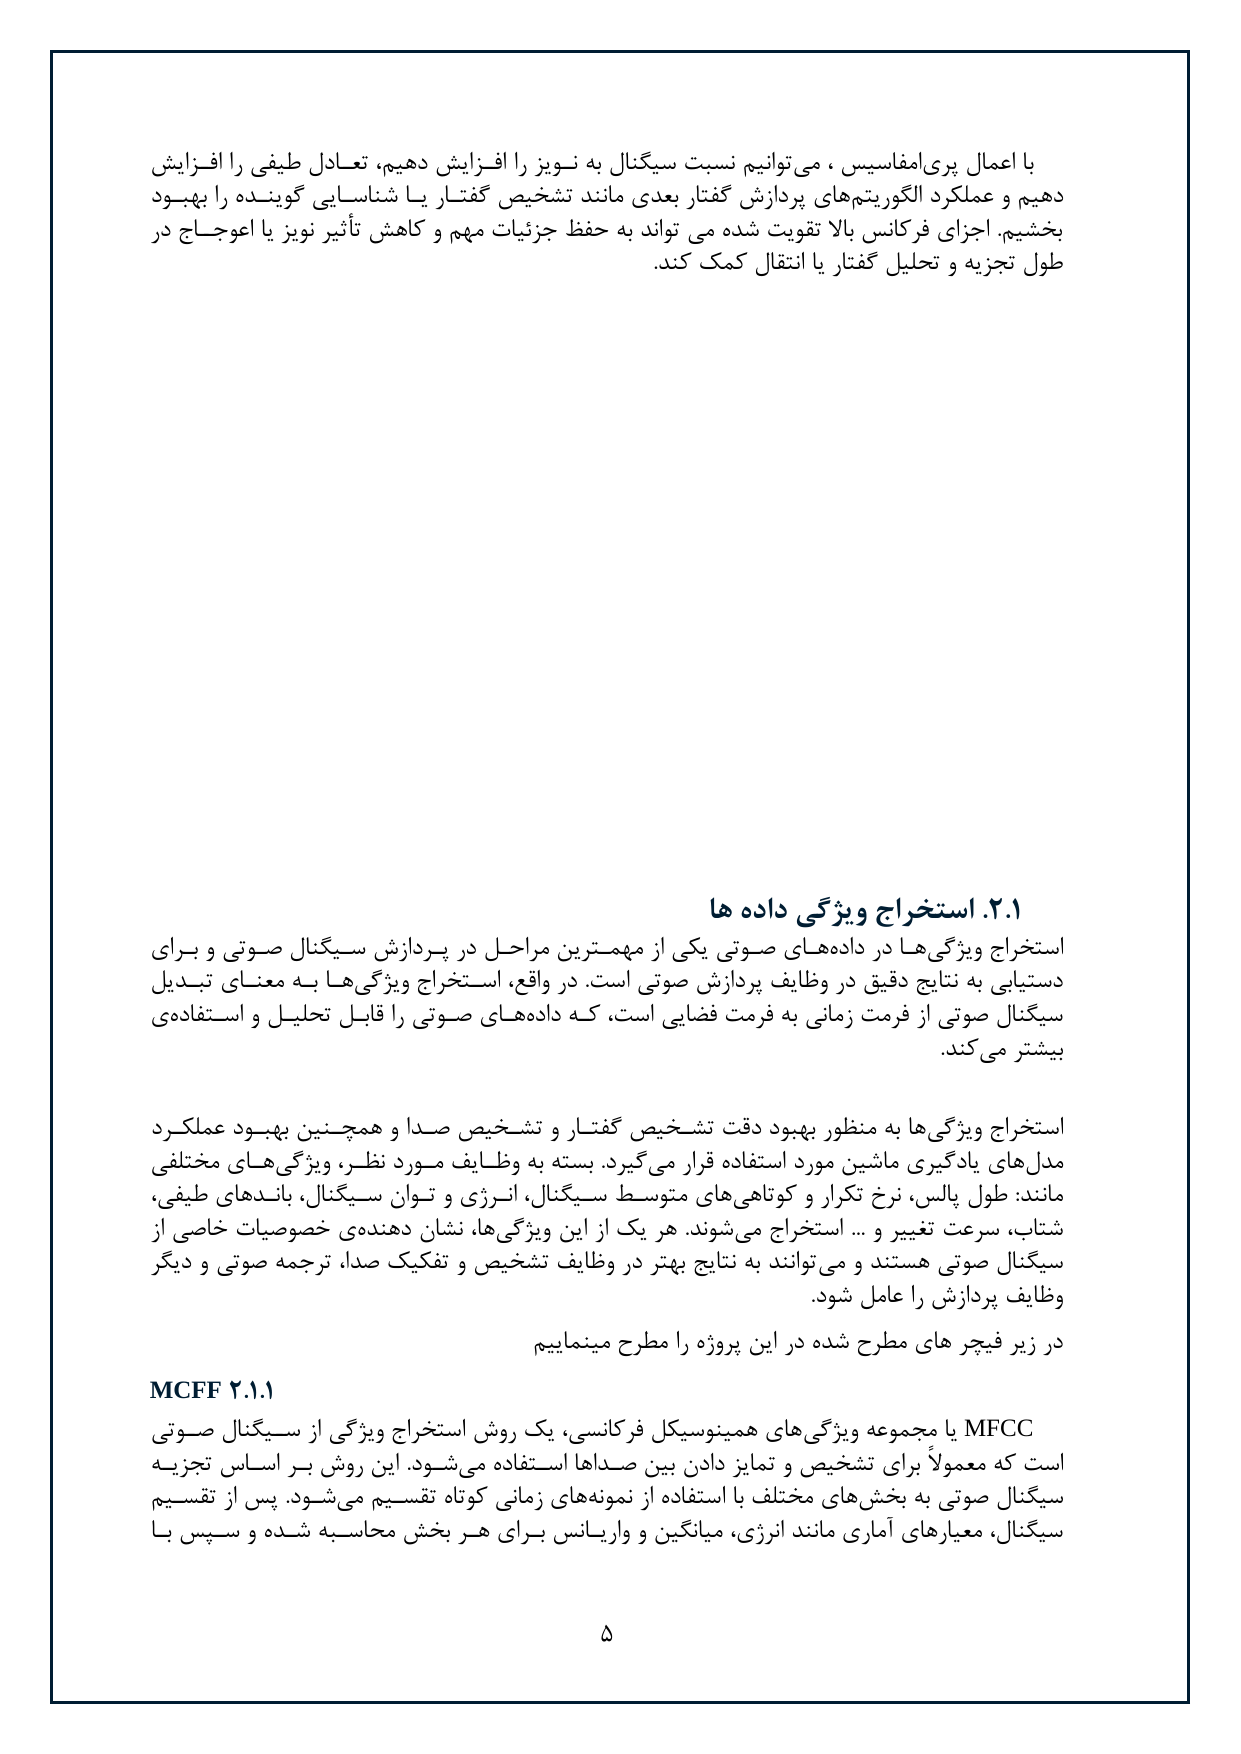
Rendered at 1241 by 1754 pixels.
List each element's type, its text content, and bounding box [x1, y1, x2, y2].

subtitle 2.1. استخراج ویژگی داده ها [150, 897, 1063, 930]
text در زیر فیچر های مطرح شده در این پروژه را مطرح مینماییم [150, 1329, 1063, 1358]
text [150, 1413, 1063, 1547]
text با اعمال پری‌امفاسیس ، می‌توانیم نسبت سیگنال به نویز را افزایش دهیم، تعادل طیفی را افزایش دهیم و عملکرد الگوریتم‌های پردازش گفتار بعدی مانند تشخیص گفتار یا شناسایی گوینده را بهبود بخشیم. اجزای فرکانس بالا تقویت شده می تواند به حفظ جزئیات مهم و کاهش تأثیر نویز یا اعوجاج در طول تجزیه و تحلیل گفتار یا انتقال کمک کند. [150, 150, 1063, 280]
text استخراج ویژگی‌ها به منظور بهبود دقت تشخیص گفتار و تشخیص صدا و همچنین بهبود عملکرد مدل‌های یادگیری ماشین مورد استفاده قرار می‌گیرد. بسته به وظایف مورد نظر، ویژگی‌های مختلفی مانند: طول پالس، نرخ تکرار و کوتاهی‌های متوسط سیگنال، انرژی و توان سیگنال، باندهای طیفی، شتاب، سرعت تغییر و ... استخراج می‌شوند. هر یک از این ویژگی‌ها، نشان دهنده‌ی خصوصیات خاصی از سیگنال صوتی هستند و می‌توانند به نتایج بهتر در وظایف تشخیص و تفکیک صدا، ترجمه صوتی و دیگر وظایف پردازش را عامل شود. [150, 1082, 1063, 1312]
text استخراج ویژگی‌ها در داده‌های صوتی یکی از مهمترین مراحل در پردازش سیگنال صوتی و برای دستیابی به نتایج دقیق در وظایف پردازش صوتی است. در واقع، استخراج ویژگی‌ها به معنای تبدیل سیگنال صوتی از فرمت زمانی به فرمت فضایی است، که داده‌های صوتی را قابل تحلیل و استفاده‌ی بیشتر می‌کند. [150, 935, 1063, 1065]
subtitle 2.1.1 MCFF [150, 1375, 1063, 1408]
